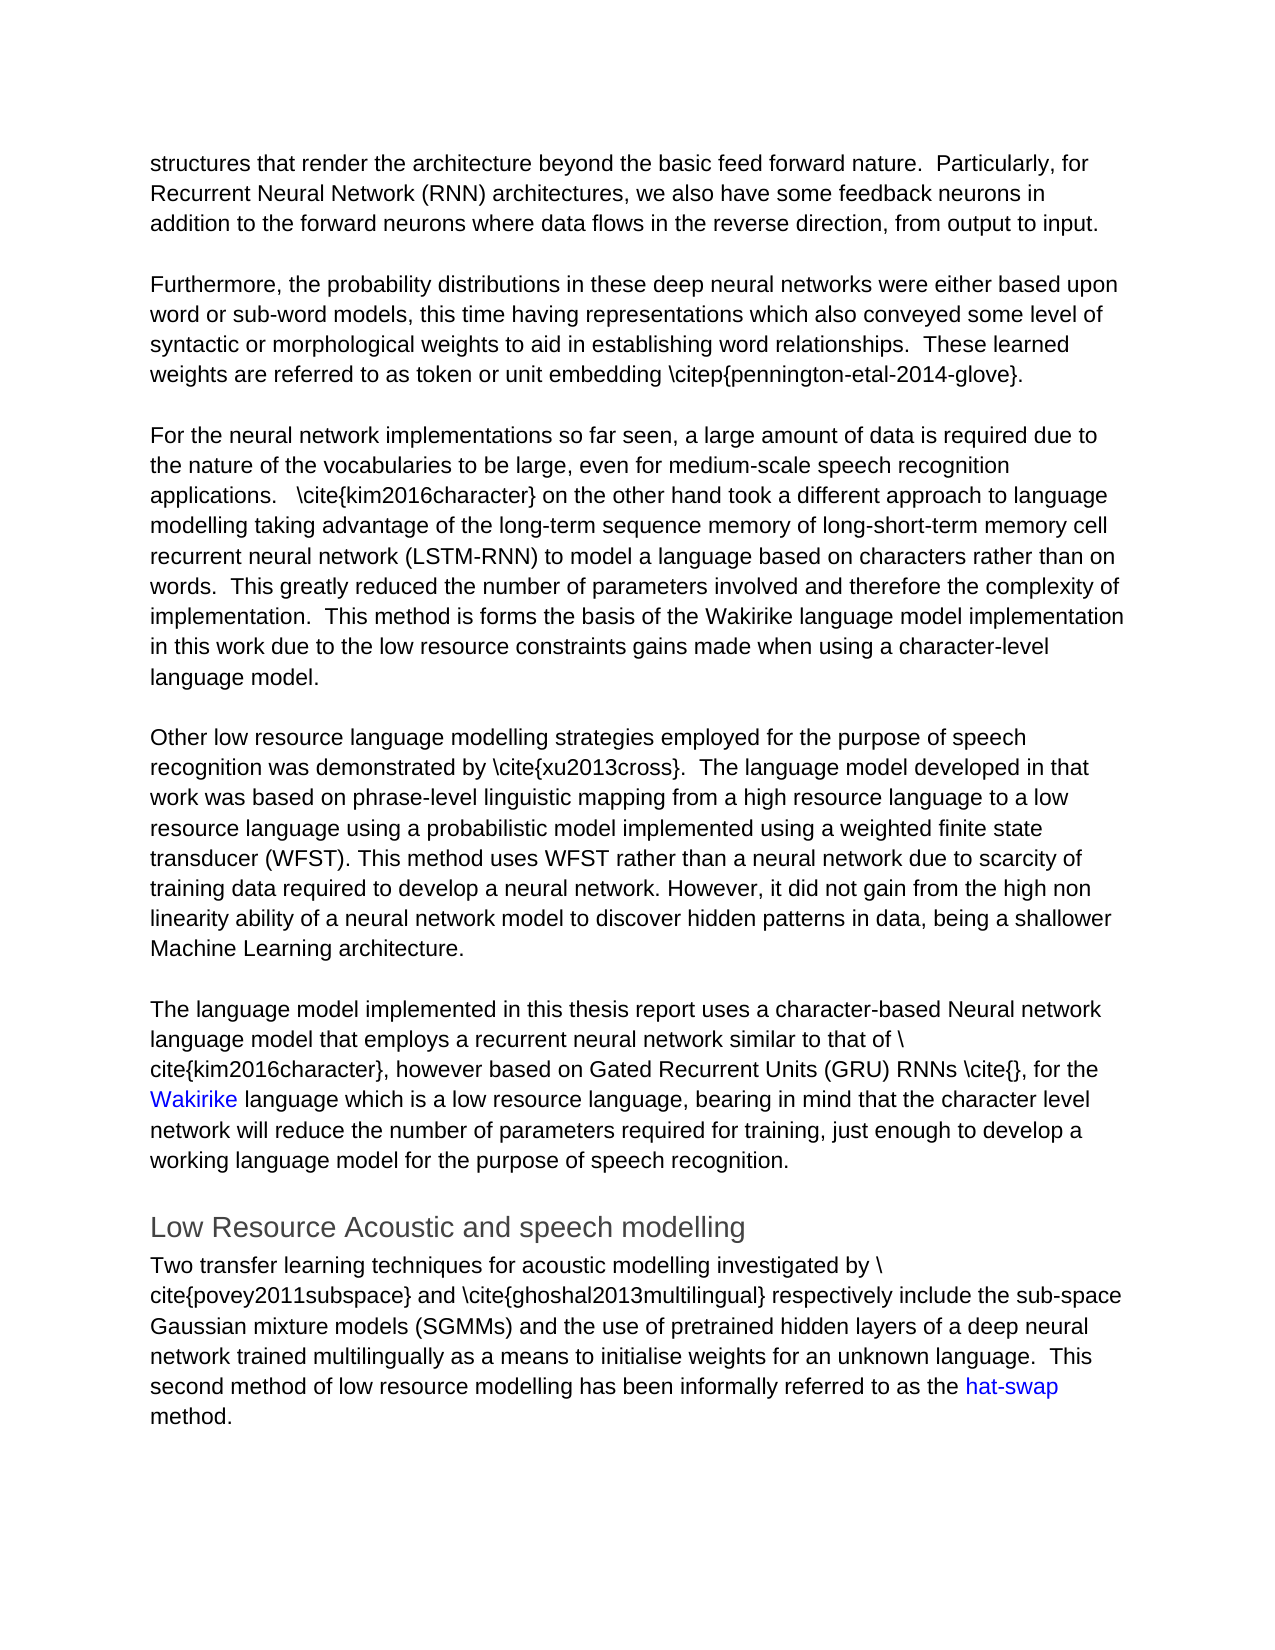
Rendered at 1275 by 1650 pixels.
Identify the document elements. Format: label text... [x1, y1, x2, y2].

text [150, 150, 1125, 237]
subtitle Low Resource Acoustic and speech modelling [150, 1210, 1125, 1244]
text The language model implemented in this thesis report uses a character-based Neural network language model that employs a recurrent neural network similar to that of \cite{kim2016character}, however based on Gated Recurrent Units (GRU) RNNs \cite{}, for the Wakirike language which is a low resource language, bearing in mind that the character level network will reduce the number of parameters required for training, just enough to develop a working language model for the purpose of speech recognition. [150, 996, 1125, 1173]
text Other low resource language modelling strategies employed for the purpose of speech recognition was demonstrated by \cite{xu2013cross}. The language model developed in that work was based on phrase-level linguistic mapping from a high resource language to a low resource language using a probabilistic model implemented using a weighted finite state transducer (WFST). This method uses WFST rather than a neural network due to scarcity of training data required to develop a neural network. However, it did not gain from the high non linearity ability of a neural network model to discover hidden patterns in data, being a shallower Machine Learning architecture. [150, 724, 1125, 962]
text Two transfer learning techniques for acoustic modelling investigated by \cite{povey2011subspace} and \cite{ghoshal2013multilingual} respectively include the sub-space Gaussian mixture models (SGMMs) and the use of pretrained hidden layers of a deep neural network trained multilingually as a means to initialise weights for an unknown language. This second method of low resource modelling has been informally referred to as the hat-swap method. [150, 1252, 1125, 1430]
text For the neural network implementations so far seen, a large amount of data is required due to the nature of the vocabularies to be large, even for medium-scale speech recognition applications. \cite{kim2016character} on the other hand took a different approach to language modelling taking advantage of the long-term sequence memory of long-short-term memory cell recurrent neural network (LSTM-RNN) to model a language based on characters rather than on words. This greatly reduced the number of parameters involved and therefore the complexity of implementation. This method is forms the basis of the Wakirike language model implementation in this work due to the low resource constraints gains made when using a character-level language model. [150, 422, 1125, 690]
text Furthermore, the probability distributions in these deep neural networks were either based upon word or sub-word models, this time having representations which also conveyed some level of syntactic or morphological weights to aid in establishing word relationships. These learned weights are referred to as token or unit embedding \citep{pennington-etal-2014-glove}. [150, 271, 1125, 388]
